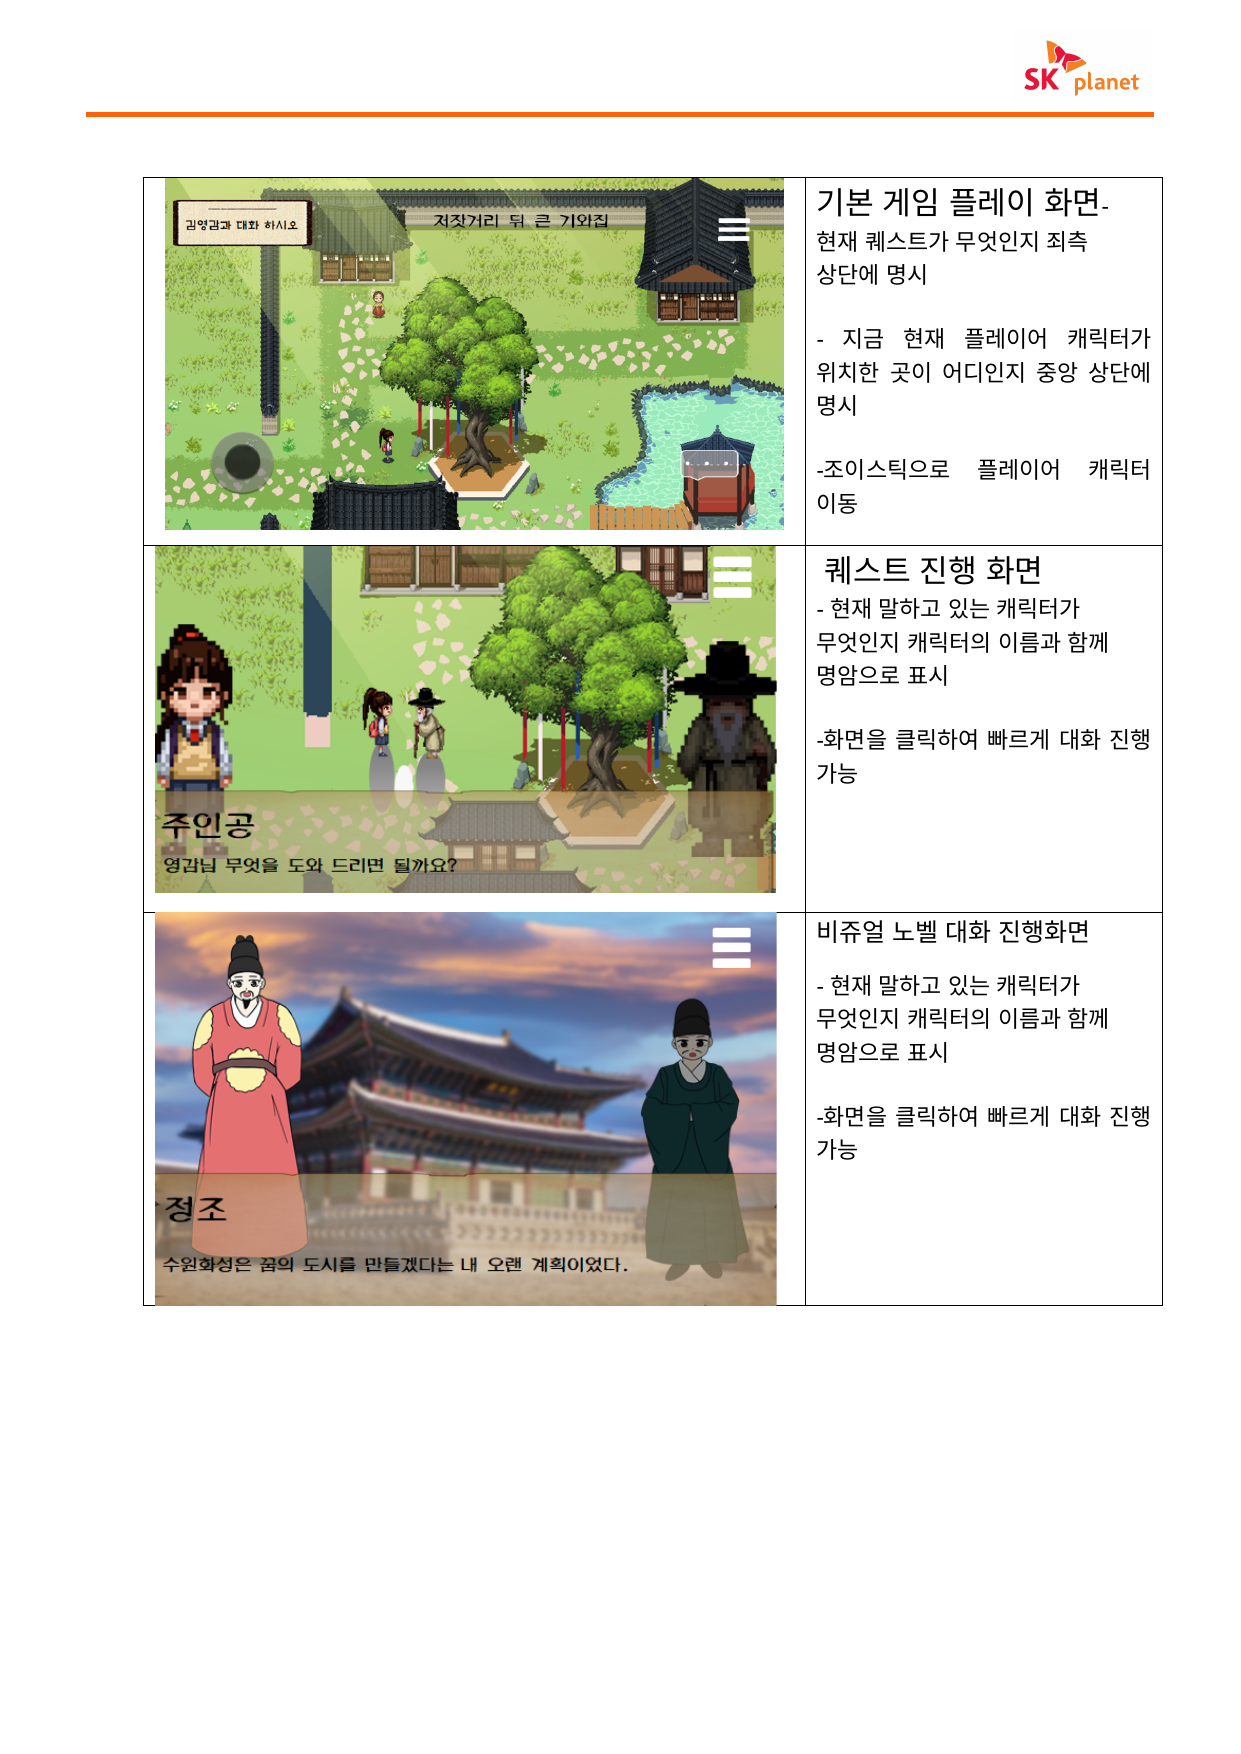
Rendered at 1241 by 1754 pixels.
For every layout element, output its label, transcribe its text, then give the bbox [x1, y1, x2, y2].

picture [155, 912, 777, 1306]
table_cell [144, 913, 155, 1305]
table_cell [144, 546, 805, 912]
table_cell [777, 913, 805, 1305]
table_cell 퀘스트 진행 화면 - 현재 말하고 있는 캐릭터가 무엇인지 캐릭터의 이름과 함께 명암으로 표시 -화면을 클릭하여 빠르게 대화 진행 가능 [806, 546, 1162, 912]
picture [155, 546, 777, 893]
table_cell [144, 178, 805, 545]
picture [1012, 29, 1152, 108]
table_cell 비쥬얼 노벨 대화 진행화면 - 현재 말하고 있는 캐릭터가 무엇인지 캐릭터의 이름과 함께 명암으로 표시 -화면을 클릭하여 빠르게 대화 진행 가능 [806, 913, 1162, 1305]
table_cell 기본 게임 플레이 화면- 현재 퀘스트가 무엇인지 죄측 상단에 명시 - 지금 현재 플레이어 캐릭터가 위치한 곳이 어디인지 중앙 상단에 명시 -조이스틱으로 플레이어 캐릭터 이동 [806, 178, 1162, 545]
picture [165, 178, 784, 530]
